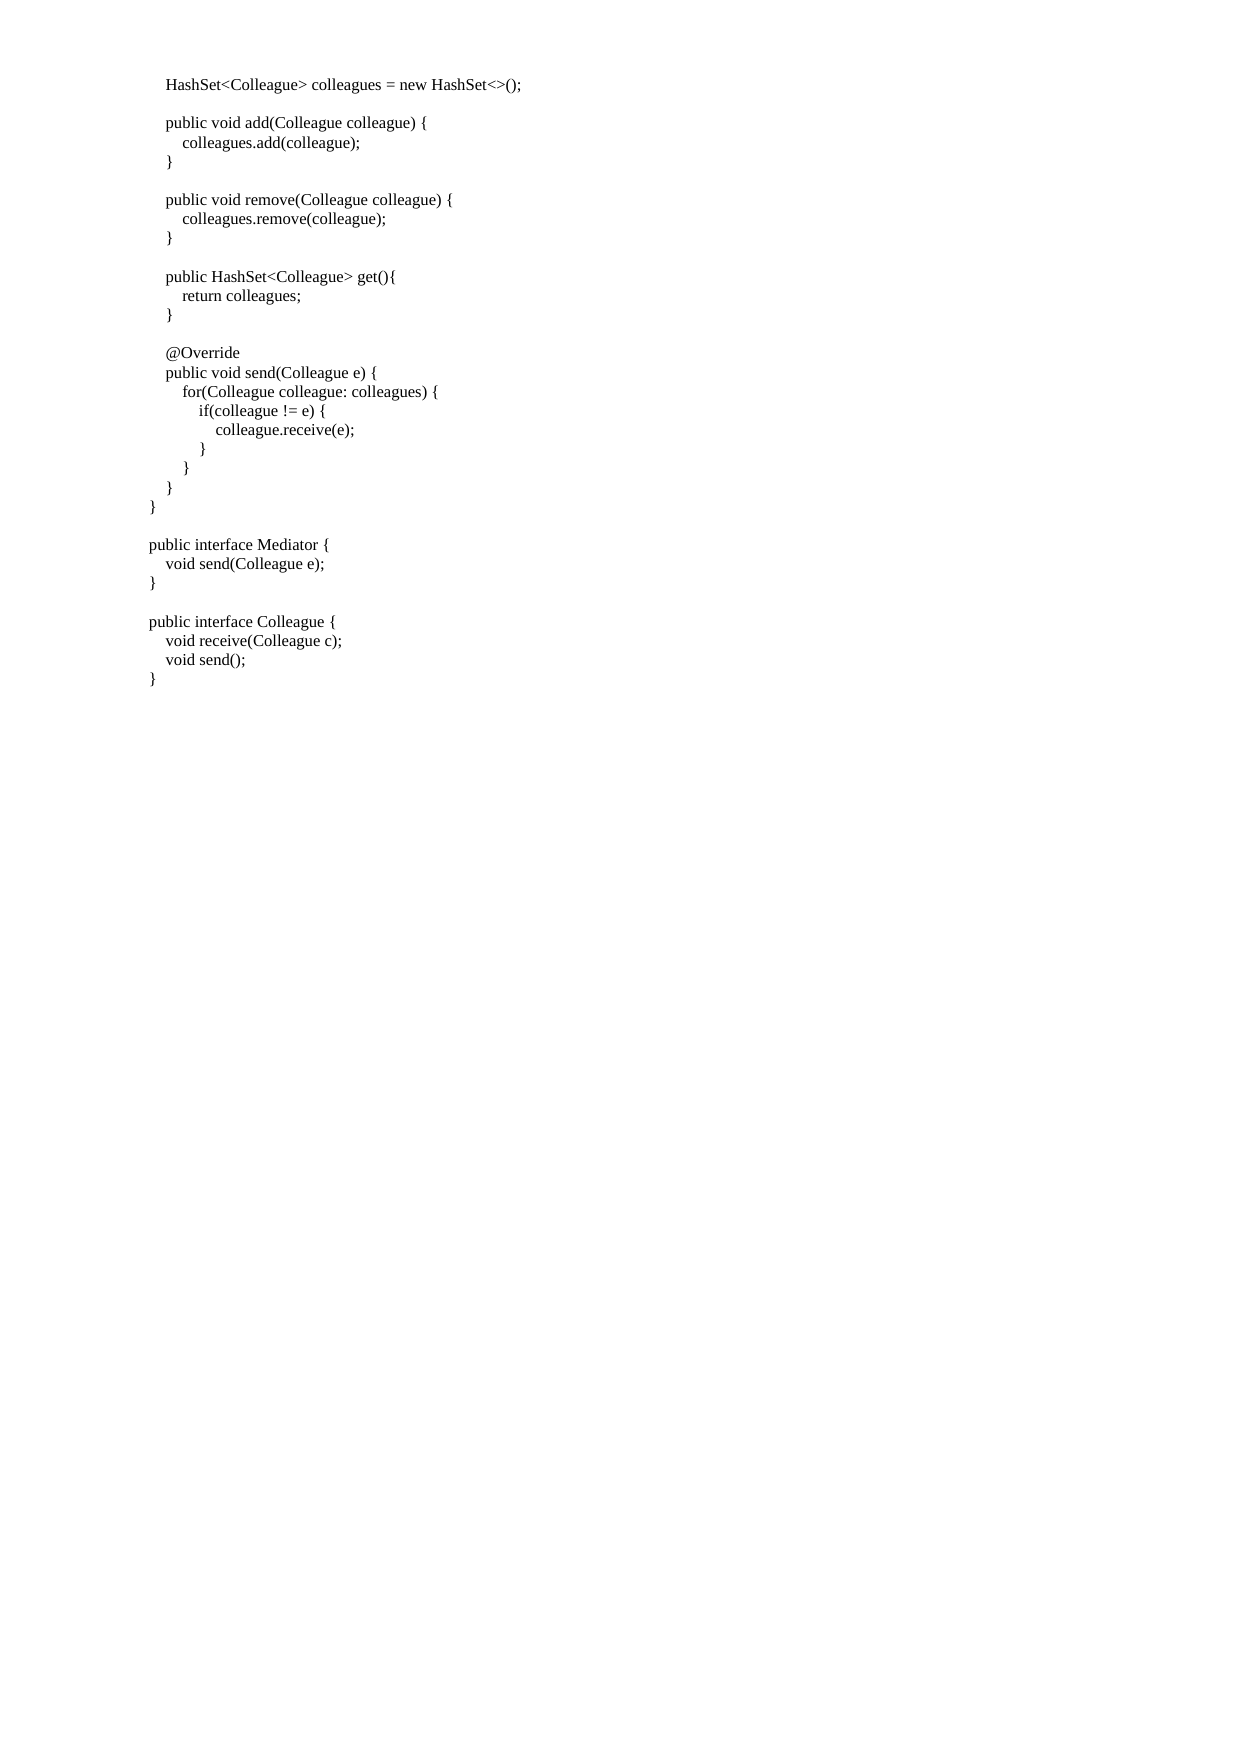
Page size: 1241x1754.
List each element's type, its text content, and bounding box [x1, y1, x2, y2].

text } [75, 305, 1165, 324]
text public void remove(Colleague colleague) { [75, 190, 1165, 209]
text void send(); [75, 650, 1165, 669]
text colleague.receive(e); [75, 420, 1165, 439]
text colleagues.add(colleague); [75, 132, 1165, 152]
text } [75, 439, 1165, 458]
text public void add(Colleague colleague) { [75, 113, 1165, 132]
text public interface Mediator { [75, 535, 1165, 554]
text for(Colleague colleague: colleagues) { [75, 382, 1165, 401]
text public interface Colleague { [75, 612, 1165, 631]
text } [75, 477, 1165, 497]
text } [75, 573, 1165, 592]
text HashSet<Colleague> colleagues = new HashSet<>(); [75, 75, 1165, 94]
text } [75, 497, 1165, 516]
text } [75, 458, 1165, 477]
text if(colleague != e) { [75, 401, 1165, 420]
text colleagues.remove(colleague); [75, 209, 1165, 228]
text return colleagues; [75, 286, 1165, 305]
text void send(Colleague e); [75, 554, 1165, 573]
text @Override [75, 343, 1165, 362]
text } [75, 152, 1165, 171]
text public HashSet<Colleague> get(){ [75, 267, 1165, 286]
text void receive(Colleague c); [75, 631, 1165, 650]
text } [75, 228, 1165, 247]
text } [75, 669, 1165, 688]
text public void send(Colleague e) { [75, 362, 1165, 382]
